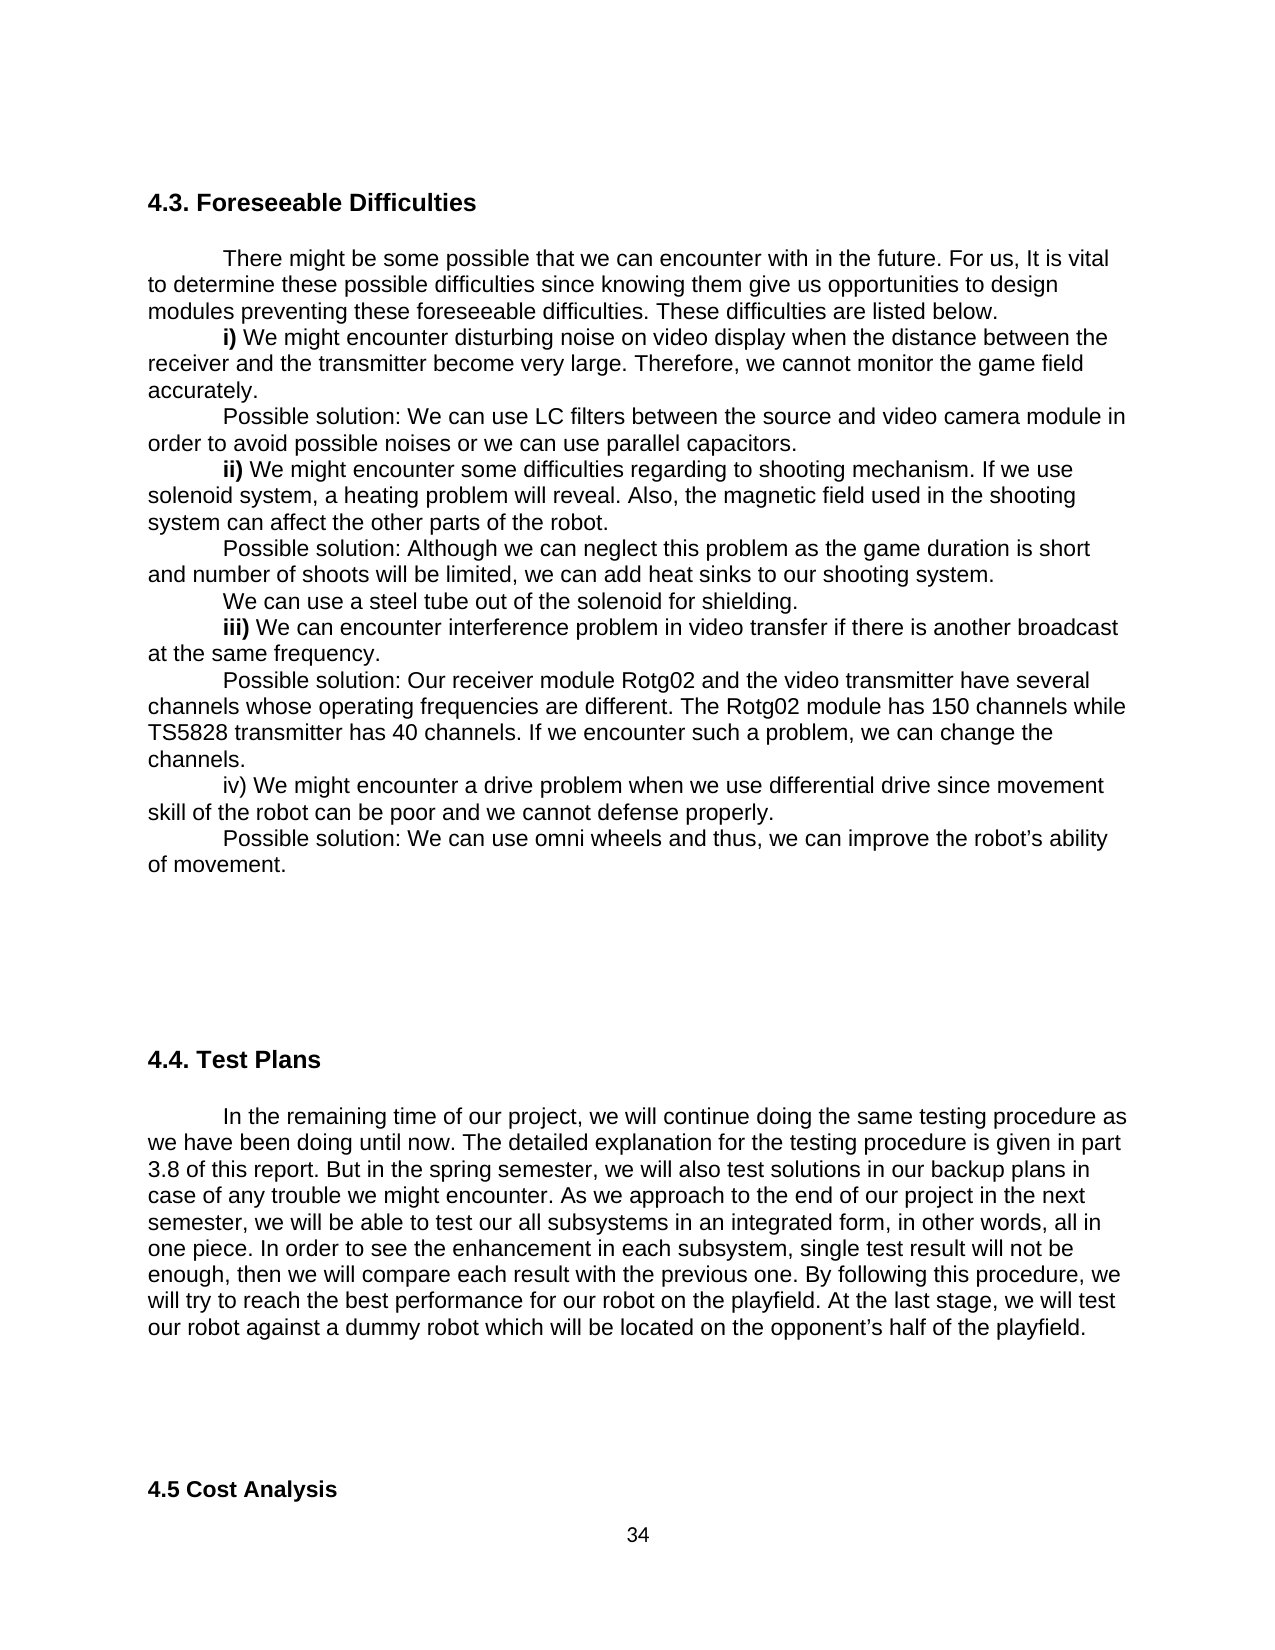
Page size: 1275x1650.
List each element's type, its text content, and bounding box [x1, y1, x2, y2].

text 4.5 Cost Analysis [148, 1476, 1127, 1502]
text 4.3. Foreseeable Difficulties [148, 187, 1127, 216]
text There might be some possible that we can encounter with in the future. For us, It is vital to determine these possible difficulties since knowing them give us opportunities to design modules preventing these foreseeable difficulties. These difficulties are listed below. [148, 245, 1127, 324]
text iv) We might encounter a drive problem when we use differential drive since movement skill of the robot can be poor and we cannot defense properly. [148, 772, 1127, 825]
text Possible solution: Our receiver module Rotg02 and the video transmitter have several channels whose operating frequencies are different. The Rotg02 module has 150 channels while TS5828 transmitter has 40 channels. If we encounter such a problem, we can change the channels. [148, 667, 1127, 772]
text Possible solution: Although we can neglect this problem as the game duration is short and number of shoots will be limited, we can add heat sinks to our shooting system. [148, 535, 1127, 588]
text iii) We can encounter interference problem in video transfer if there is another broadcast at the same frequency. [148, 614, 1127, 667]
text Possible solution: We can use omni wheels and thus, we can improve the robot’s ability of movement. [148, 825, 1127, 877]
text i) We might encounter disturbing noise on video display when the distance between the receiver and the transmitter become very large. Therefore, we cannot monitor the game field accurately. [148, 324, 1127, 403]
text Possible solution: We can use LC filters between the source and video camera module in order to avoid possible noises or we can use parallel capacitors. [148, 403, 1127, 456]
text ii) We might encounter some difficulties regarding to shooting mechanism. If we use solenoid system, a heating problem will reveal. Also, the magnetic field used in the shooting system can affect the other parts of the robot. [148, 456, 1127, 535]
text We can use a steel tube out of the solenoid for shielding. [148, 588, 1127, 614]
text 4.4. Test Plans [148, 1046, 1127, 1074]
text In the remaining time of our project, we will continue doing the same testing procedure as we have been doing until now. The detailed explanation for the testing procedure is given in part 3.8 of this report. But in the spring semester, we will also test solutions in our backup plans in case of any trouble we might encounter. As we approach to the end of our project in the next semester, we will be able to test our all subsystems in an integrated form, in other words, all in one piece. In order to see the enhancement in each subsystem, single test result will not be enough, then we will compare each result with the previous one. By following this procedure, we will try to reach the best performance for our robot on the playfield. At the last stage, we will test our robot against a dummy robot which will be located on the opponent’s half of the playfield. [148, 1103, 1127, 1340]
